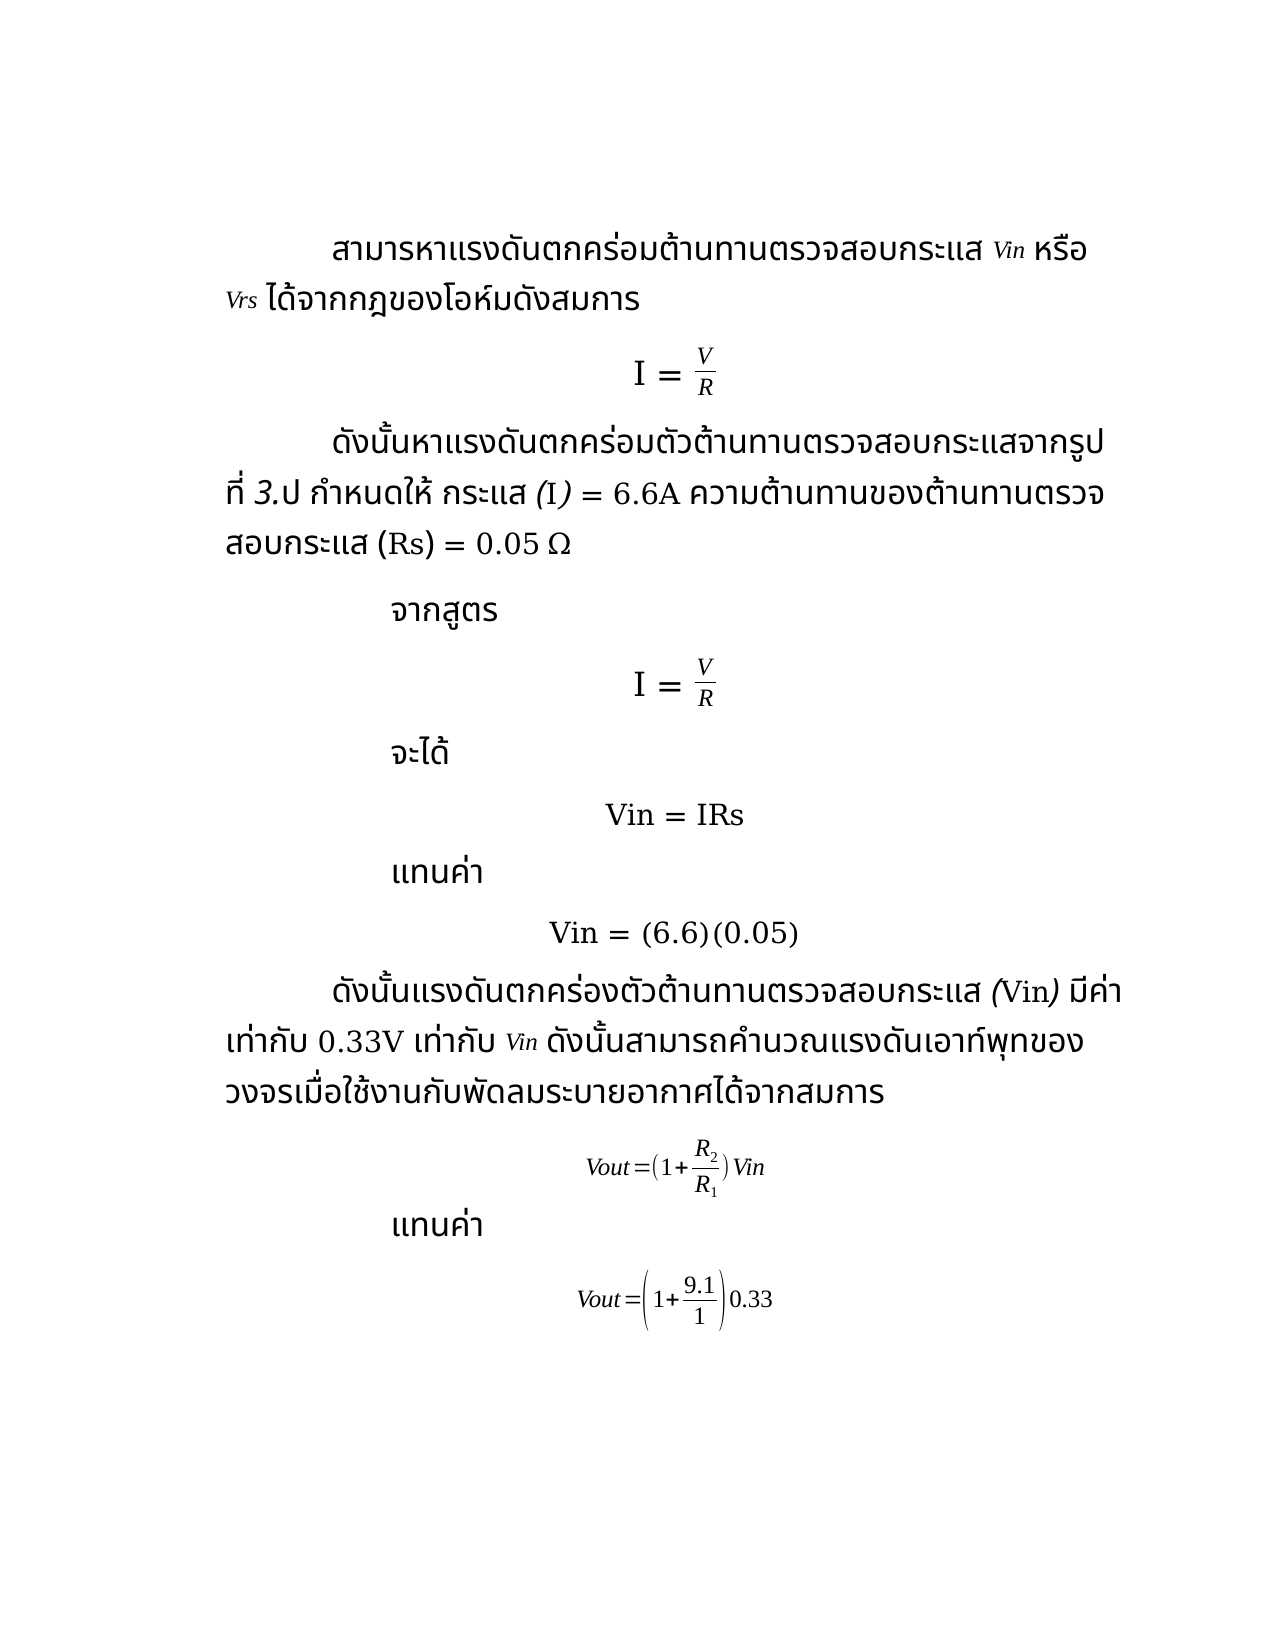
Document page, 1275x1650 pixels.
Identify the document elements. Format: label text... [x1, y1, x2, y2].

text สามารหาแรงดันตกคร่อมต้านทานตรวจสอบกระแส หรือ ได้จากกฎของโอห์มดังสมการ [225, 225, 1125, 326]
text แทนค่า [225, 848, 1125, 898]
text I = [225, 342, 1125, 401]
text I = [225, 653, 1125, 712]
text Vin = IRs [225, 796, 1125, 831]
text Vin = (6.6)(0.05) [225, 915, 1125, 950]
text จะได้ [225, 729, 1125, 779]
text จากสูตร [225, 586, 1125, 637]
text ดังนั้นแรงดันตกคร่องตัวต้านทานตรวจสอบกระแส (Vin) มีค่าเท่ากับ 0.33V เท่ากับ ดังนั้นสามารถคำนวณแรงดันเอาท์พุทของวงจรเมื่อใช้งานกับพัดลมระบายอากาศได้จากสมการ [225, 967, 1125, 1118]
text แทนค่า [225, 1201, 1125, 1252]
text ดังนั้นหาแรงดันตกคร่อมตัวต้านทานตรวจสอบกระแสจากรูปที่ 3.ป กำหนดให้ กระแส (I) = 6.6A ความต้านทานของต้านทานตรวจสอบกระแส (Rs) = 0.05 Ω [225, 418, 1125, 570]
